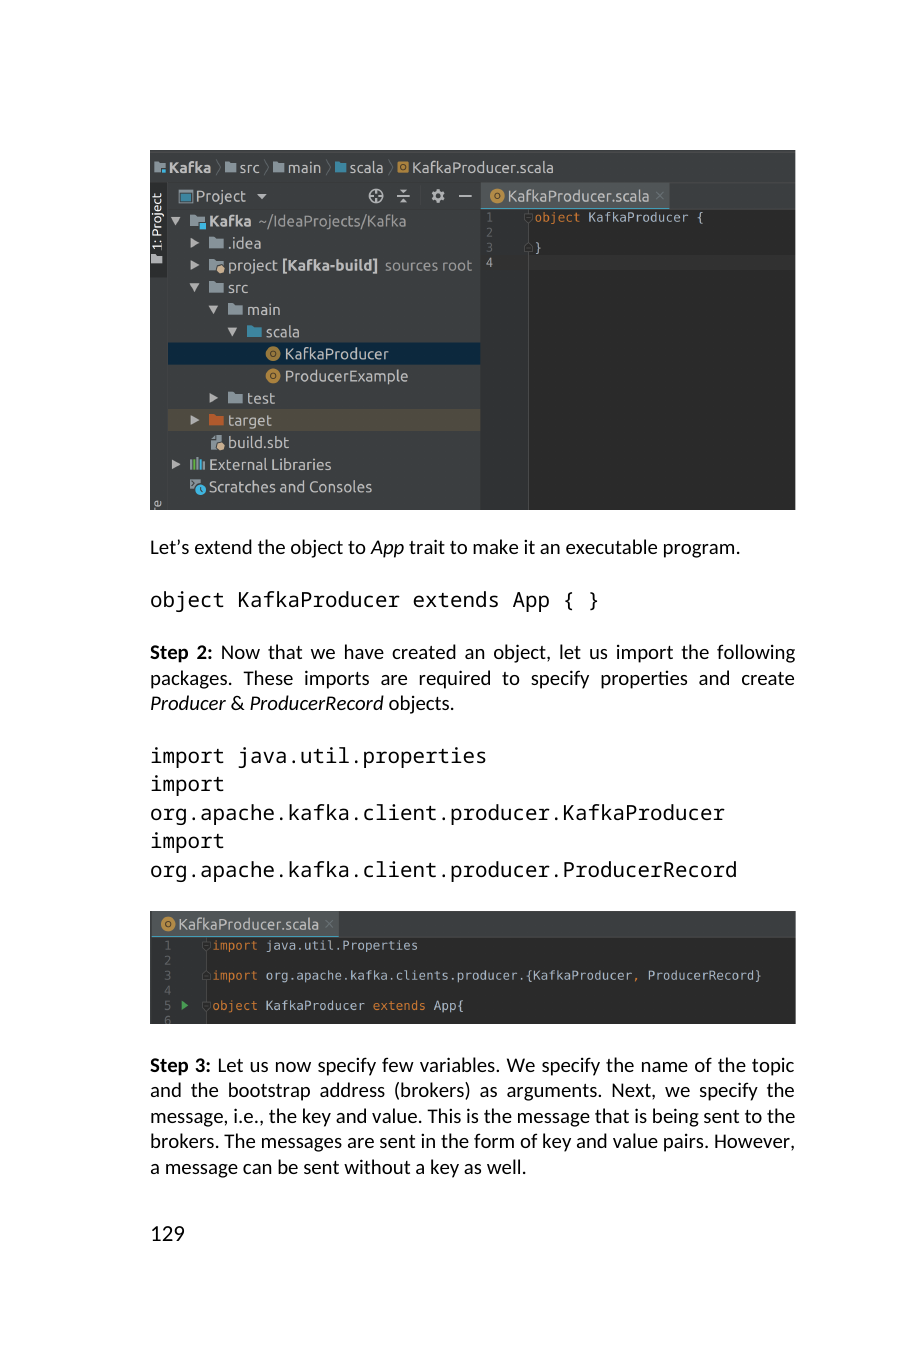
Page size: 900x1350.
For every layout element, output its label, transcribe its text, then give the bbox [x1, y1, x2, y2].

picture [150, 911, 796, 1024]
text import java.util.properties [150, 741, 796, 769]
text import org.apache.kafka.client.producer.ProducerRecord [150, 826, 796, 883]
text Let’s extend the object to App trait to make it an executable program. [150, 535, 796, 560]
text Step 3: Let us now specify few variables. We specify the name of the topic and the bootstrap address (brokers) as arguments. Next, we specify the message, i.e., the key and value. This is the message that is being sent to the brokers. The messages are sent in the form of key and value pairs. However, a message can be sent without a key as well. [150, 1052, 796, 1179]
text import org.apache.kafka.client.producer.KafkaProducer [150, 769, 796, 826]
text Step 2: Now that we have created an object, let us import the following packages. These imports are required to specify properties and create Producer & ProducerRecord objects. [150, 639, 796, 716]
text object KafkaProducer extends App { } [150, 586, 796, 614]
picture [150, 150, 796, 510]
